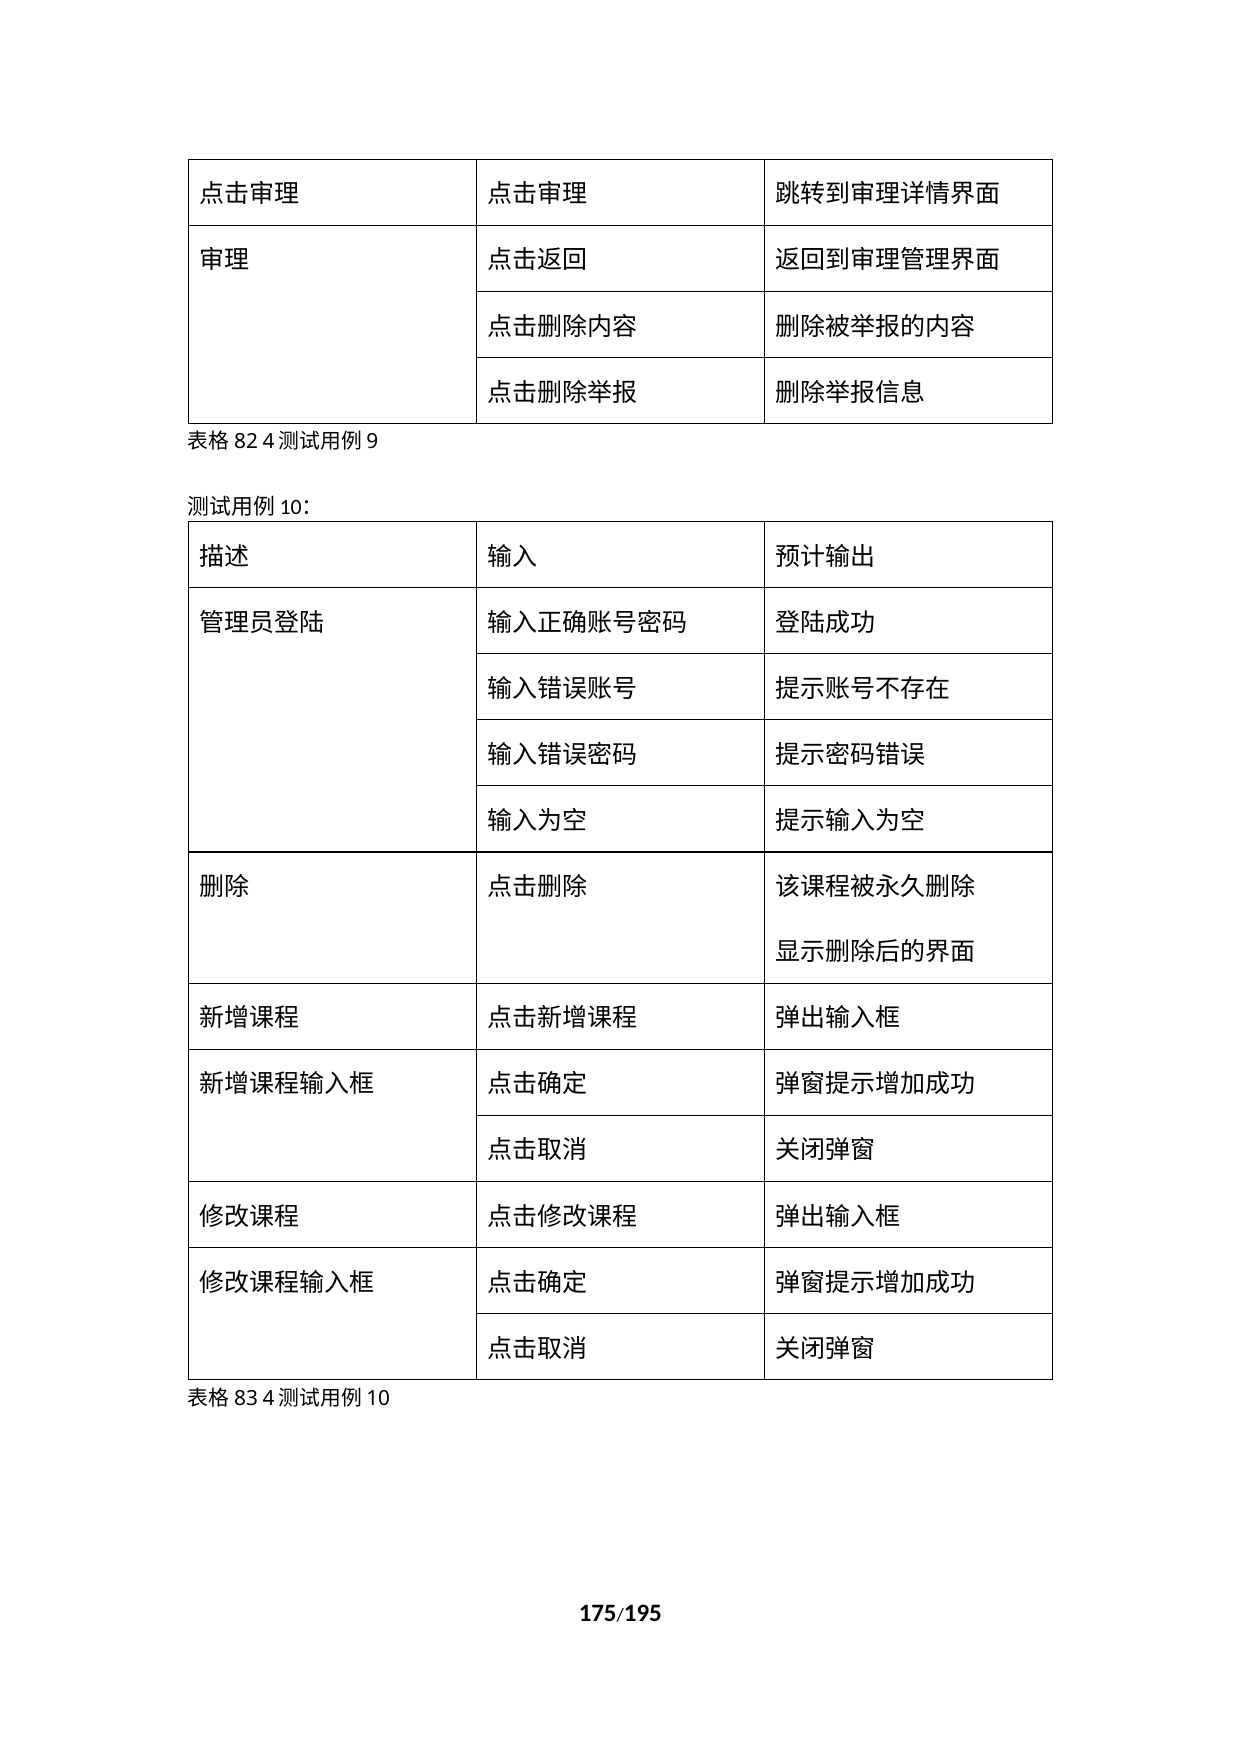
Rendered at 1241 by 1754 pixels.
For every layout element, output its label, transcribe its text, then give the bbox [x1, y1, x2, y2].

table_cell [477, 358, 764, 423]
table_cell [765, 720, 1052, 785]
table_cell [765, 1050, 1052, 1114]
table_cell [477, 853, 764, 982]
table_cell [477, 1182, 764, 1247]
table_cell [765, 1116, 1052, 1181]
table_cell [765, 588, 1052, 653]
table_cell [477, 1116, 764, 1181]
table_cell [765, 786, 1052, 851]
text 测试用例10： [187, 489, 1053, 521]
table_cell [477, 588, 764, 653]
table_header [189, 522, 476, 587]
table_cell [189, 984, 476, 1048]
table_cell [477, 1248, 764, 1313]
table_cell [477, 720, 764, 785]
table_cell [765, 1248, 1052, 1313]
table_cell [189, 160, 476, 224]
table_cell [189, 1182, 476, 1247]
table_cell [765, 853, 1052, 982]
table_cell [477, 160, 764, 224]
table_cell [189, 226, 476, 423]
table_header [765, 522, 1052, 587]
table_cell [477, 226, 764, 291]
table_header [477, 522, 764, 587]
text 表格 82 4测试用例9 [187, 424, 1053, 456]
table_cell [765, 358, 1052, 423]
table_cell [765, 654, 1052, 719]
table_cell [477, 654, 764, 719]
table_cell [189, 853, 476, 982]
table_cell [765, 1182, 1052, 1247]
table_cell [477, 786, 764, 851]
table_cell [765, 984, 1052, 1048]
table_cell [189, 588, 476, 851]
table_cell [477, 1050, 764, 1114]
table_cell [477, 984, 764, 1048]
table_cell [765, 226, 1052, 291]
text 表格 83 4测试用例10 [187, 1380, 1053, 1412]
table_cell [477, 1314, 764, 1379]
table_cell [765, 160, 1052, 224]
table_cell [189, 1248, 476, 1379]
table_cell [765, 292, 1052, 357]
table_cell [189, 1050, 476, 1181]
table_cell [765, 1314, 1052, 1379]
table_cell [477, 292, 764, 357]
